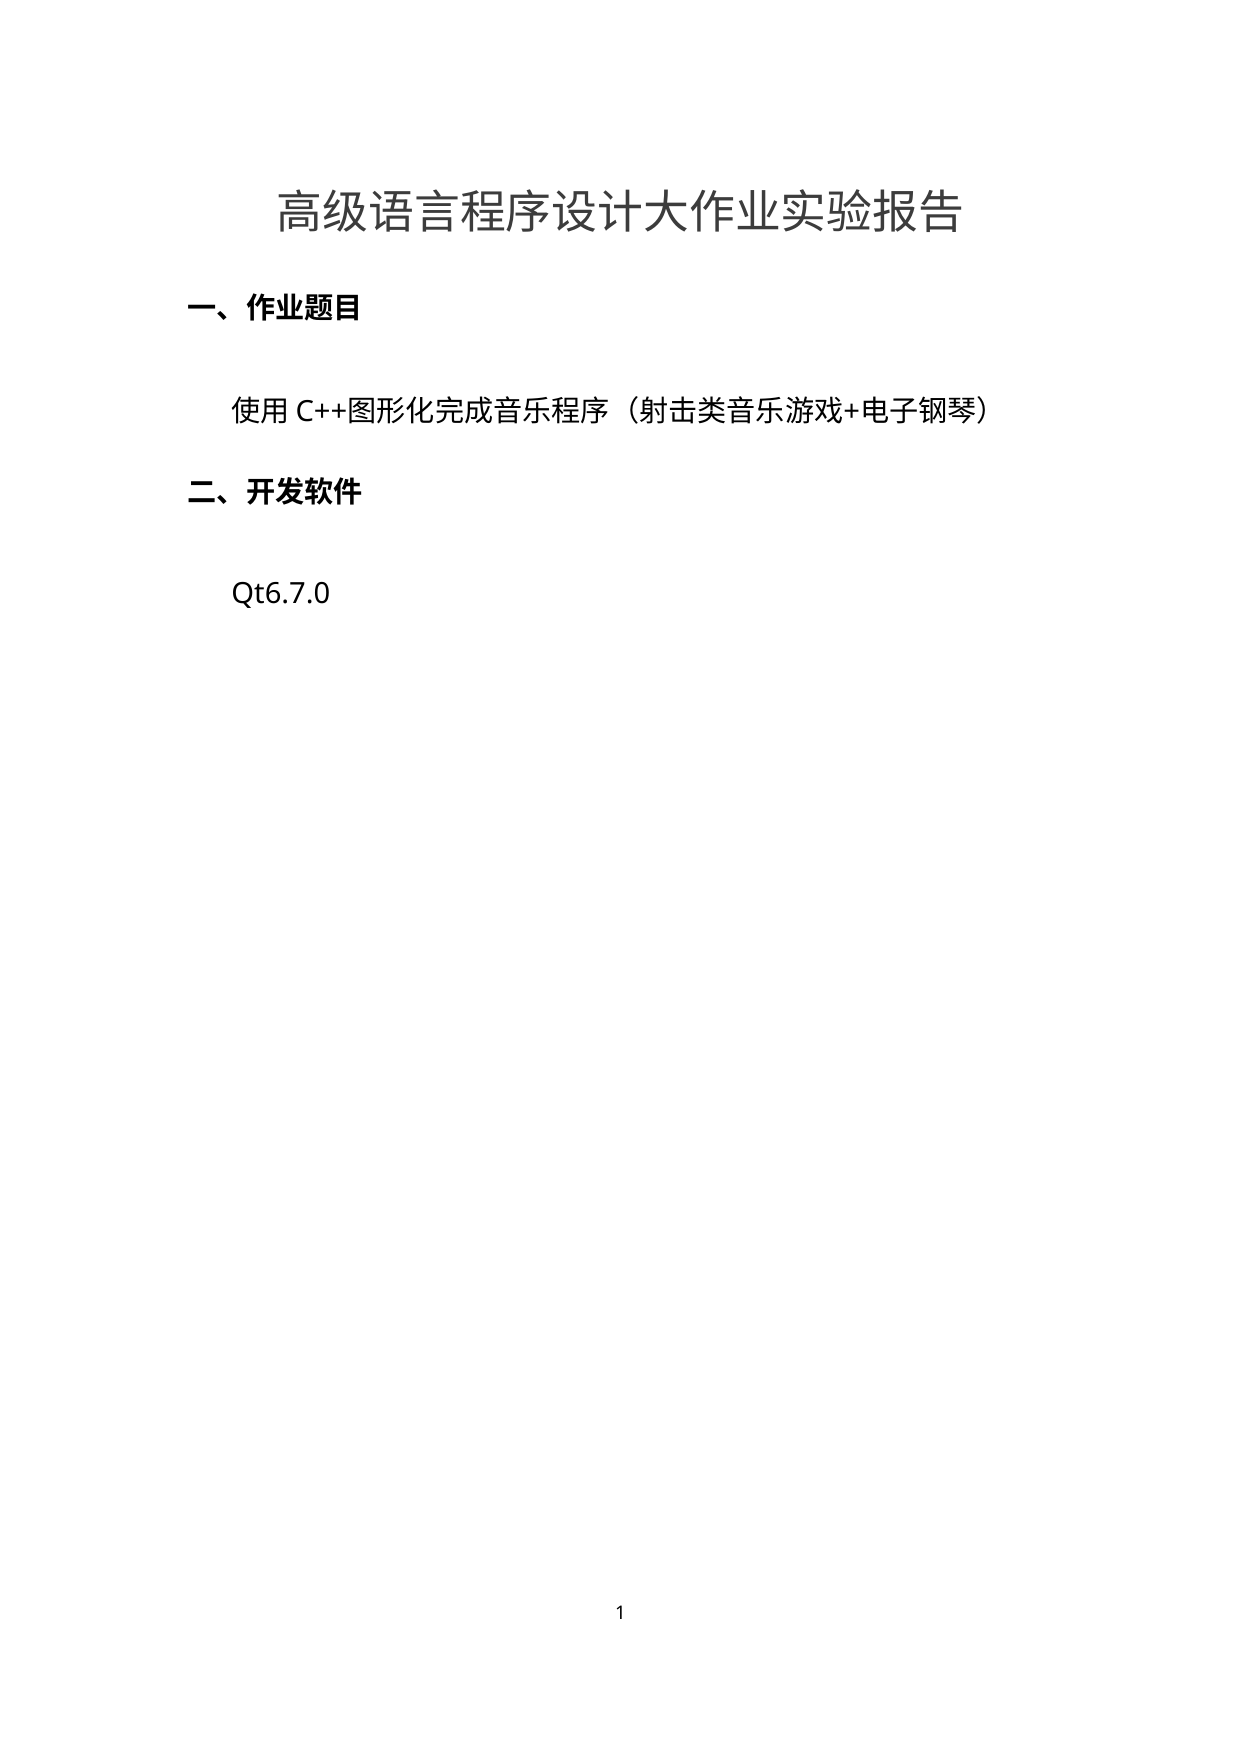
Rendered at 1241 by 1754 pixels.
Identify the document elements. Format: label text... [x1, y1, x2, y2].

subtitle 一、作业题目 [187, 273, 1053, 338]
text 使用C++图形化完成音乐程序（射击类音乐游戏+电子钢琴） [187, 376, 1053, 441]
text Qt6.7.0 [187, 559, 1053, 624]
text 高级语言程序设计大作业实验报告 [187, 160, 1053, 257]
subtitle 二、开发软件 [187, 457, 1053, 522]
